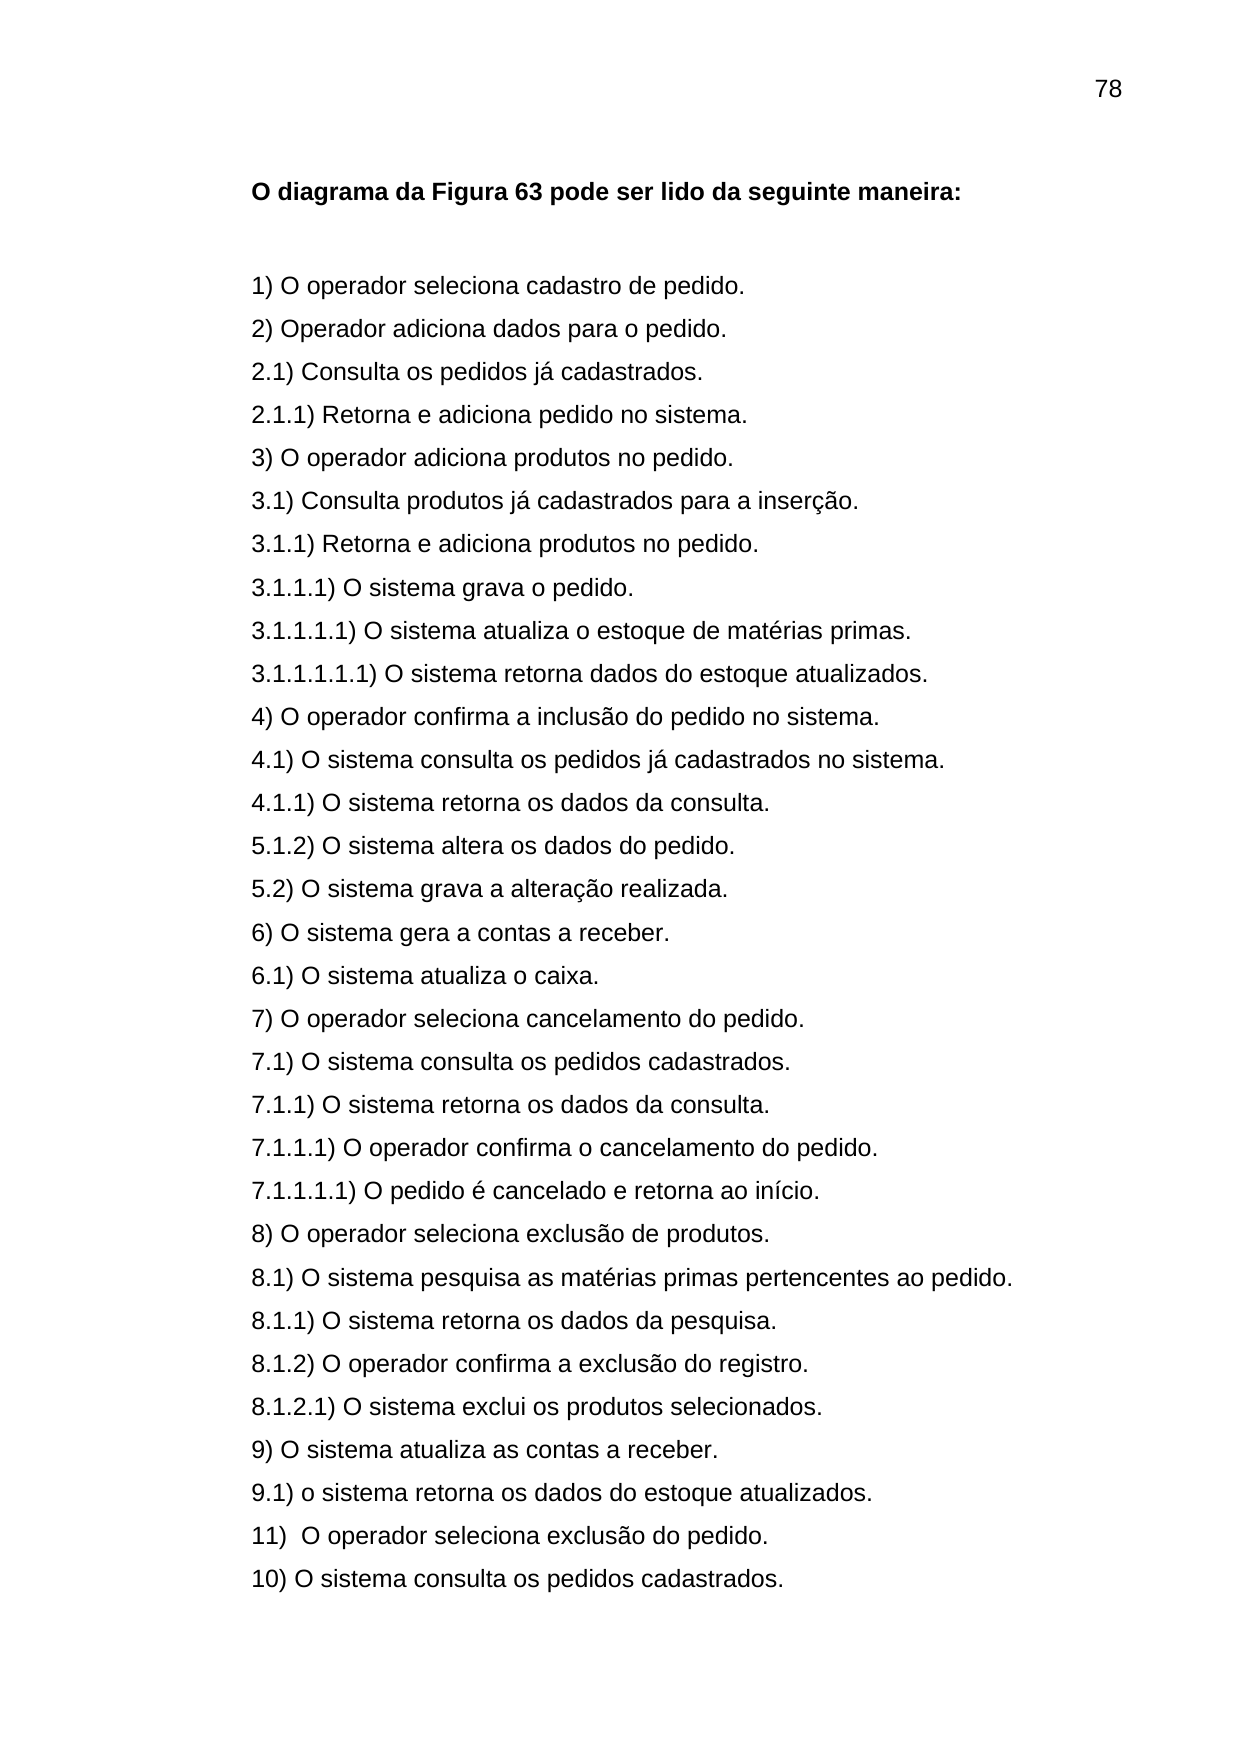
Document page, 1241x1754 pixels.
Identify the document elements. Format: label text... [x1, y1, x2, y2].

text 7.1.1.1) O operador confirma o cancelamento do pedido. [177, 1133, 1122, 1162]
text 4) O operador confirma a inclusão do pedido no sistema. [177, 702, 1122, 731]
text 8.1.2) O operador confirma a exclusão do registro. [177, 1349, 1122, 1377]
text 5.2) O sistema grava a alteração realizada. [177, 874, 1122, 903]
text 3.1.1.1.1.1) O sistema retorna dados do estoque atualizados. [177, 659, 1122, 687]
text 9.1) o sistema retorna os dados do estoque atualizados. [177, 1478, 1122, 1507]
text 7.1.1.1.1) O pedido é cancelado e retorna ao início. [177, 1176, 1122, 1205]
text 4.1) O sistema consulta os pedidos já cadastrados no sistema. [177, 745, 1122, 774]
text 3) O operador adiciona produtos no pedido. [177, 443, 1122, 472]
text 2.1.1) Retorna e adiciona pedido no sistema. [177, 400, 1122, 429]
text 7.1.1) O sistema retorna os dados da consulta. [177, 1090, 1122, 1119]
text 1) O operador seleciona cadastro de pedido. [177, 271, 1122, 299]
text 10) O sistema consulta os pedidos cadastrados. [177, 1564, 1122, 1593]
text 8) O operador seleciona exclusão de produtos. [177, 1219, 1122, 1248]
text 2.1) Consulta os pedidos já cadastrados. [177, 357, 1122, 386]
text 6.1) O sistema atualiza o caixa. [177, 961, 1122, 989]
text 3.1.1.1.1) O sistema atualiza o estoque de matérias primas. [177, 616, 1122, 644]
text 5.1.2) O sistema altera os dados do pedido. [177, 831, 1122, 860]
text 7) O operador seleciona cancelamento do pedido. [177, 1004, 1122, 1032]
text 4.1.1) O sistema retorna os dados da consulta. [177, 788, 1122, 817]
text 8.1) O sistema pesquisa as matérias primas pertencentes ao pedido. [177, 1262, 1122, 1291]
text 8.1.2.1) O sistema exclui os produtos selecionados. [177, 1392, 1122, 1421]
text 11) O operador seleciona exclusão do pedido. [177, 1521, 1122, 1550]
text 8.1.1) O sistema retorna os dados da pesquisa. [177, 1306, 1122, 1334]
text 3.1.1.1) O sistema grava o pedido. [177, 572, 1122, 601]
text 3.1.1) Retorna e adiciona produtos no pedido. [177, 529, 1122, 558]
text 2) Operador adiciona dados para o pedido. [177, 314, 1122, 342]
text 7.1) O sistema consulta os pedidos cadastrados. [177, 1047, 1122, 1076]
text 3.1) Consulta produtos já cadastrados para a inserção. [177, 486, 1122, 515]
text 6) O sistema gera a contas a receber. [177, 917, 1122, 946]
text 9) O sistema atualiza as contas a receber. [177, 1435, 1122, 1464]
text O diagrama da Figura 63 pode ser lido da seguinte maneira: [177, 177, 1122, 206]
